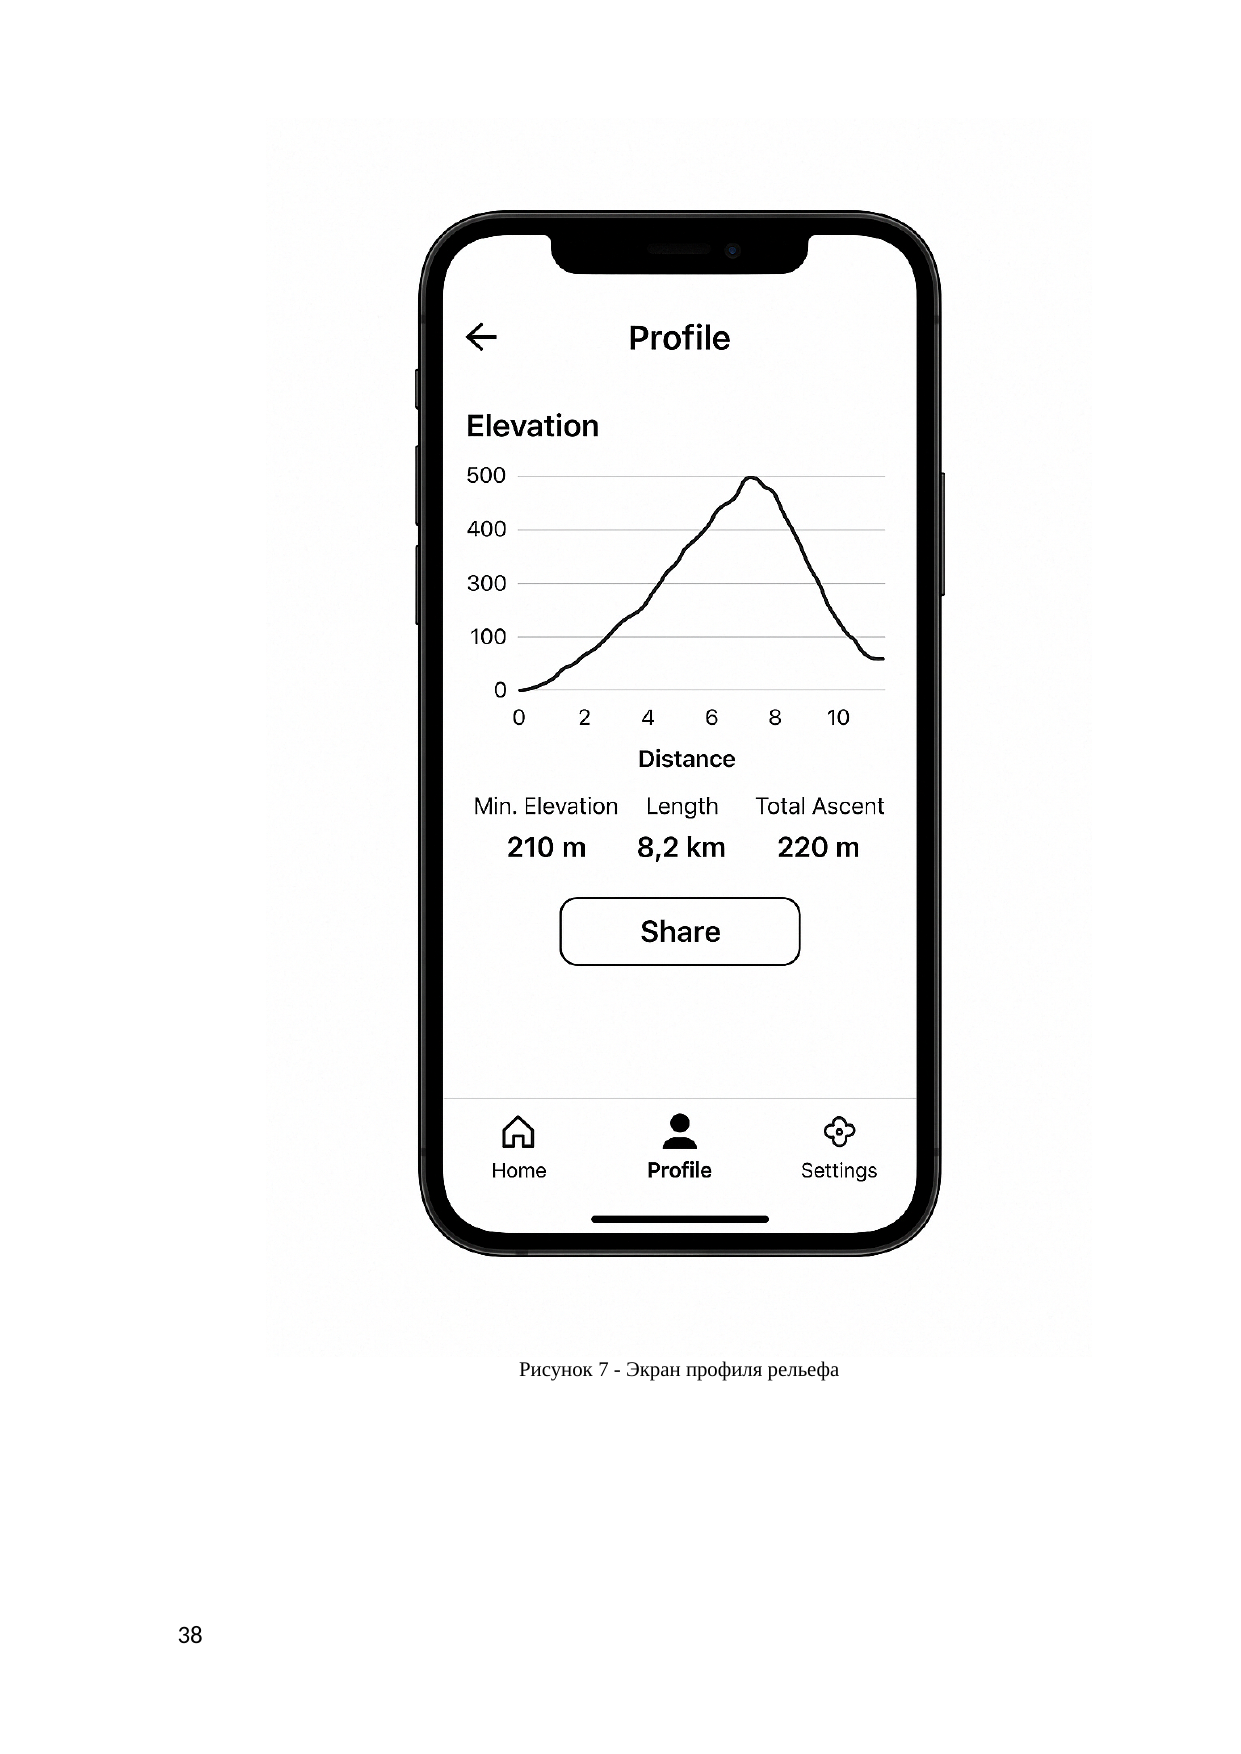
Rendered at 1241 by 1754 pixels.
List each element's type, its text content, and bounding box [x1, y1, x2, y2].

text Рисунок 7 - Экран профиля рельефа [177, 1357, 1181, 1381]
picture [266, 118, 1093, 1357]
